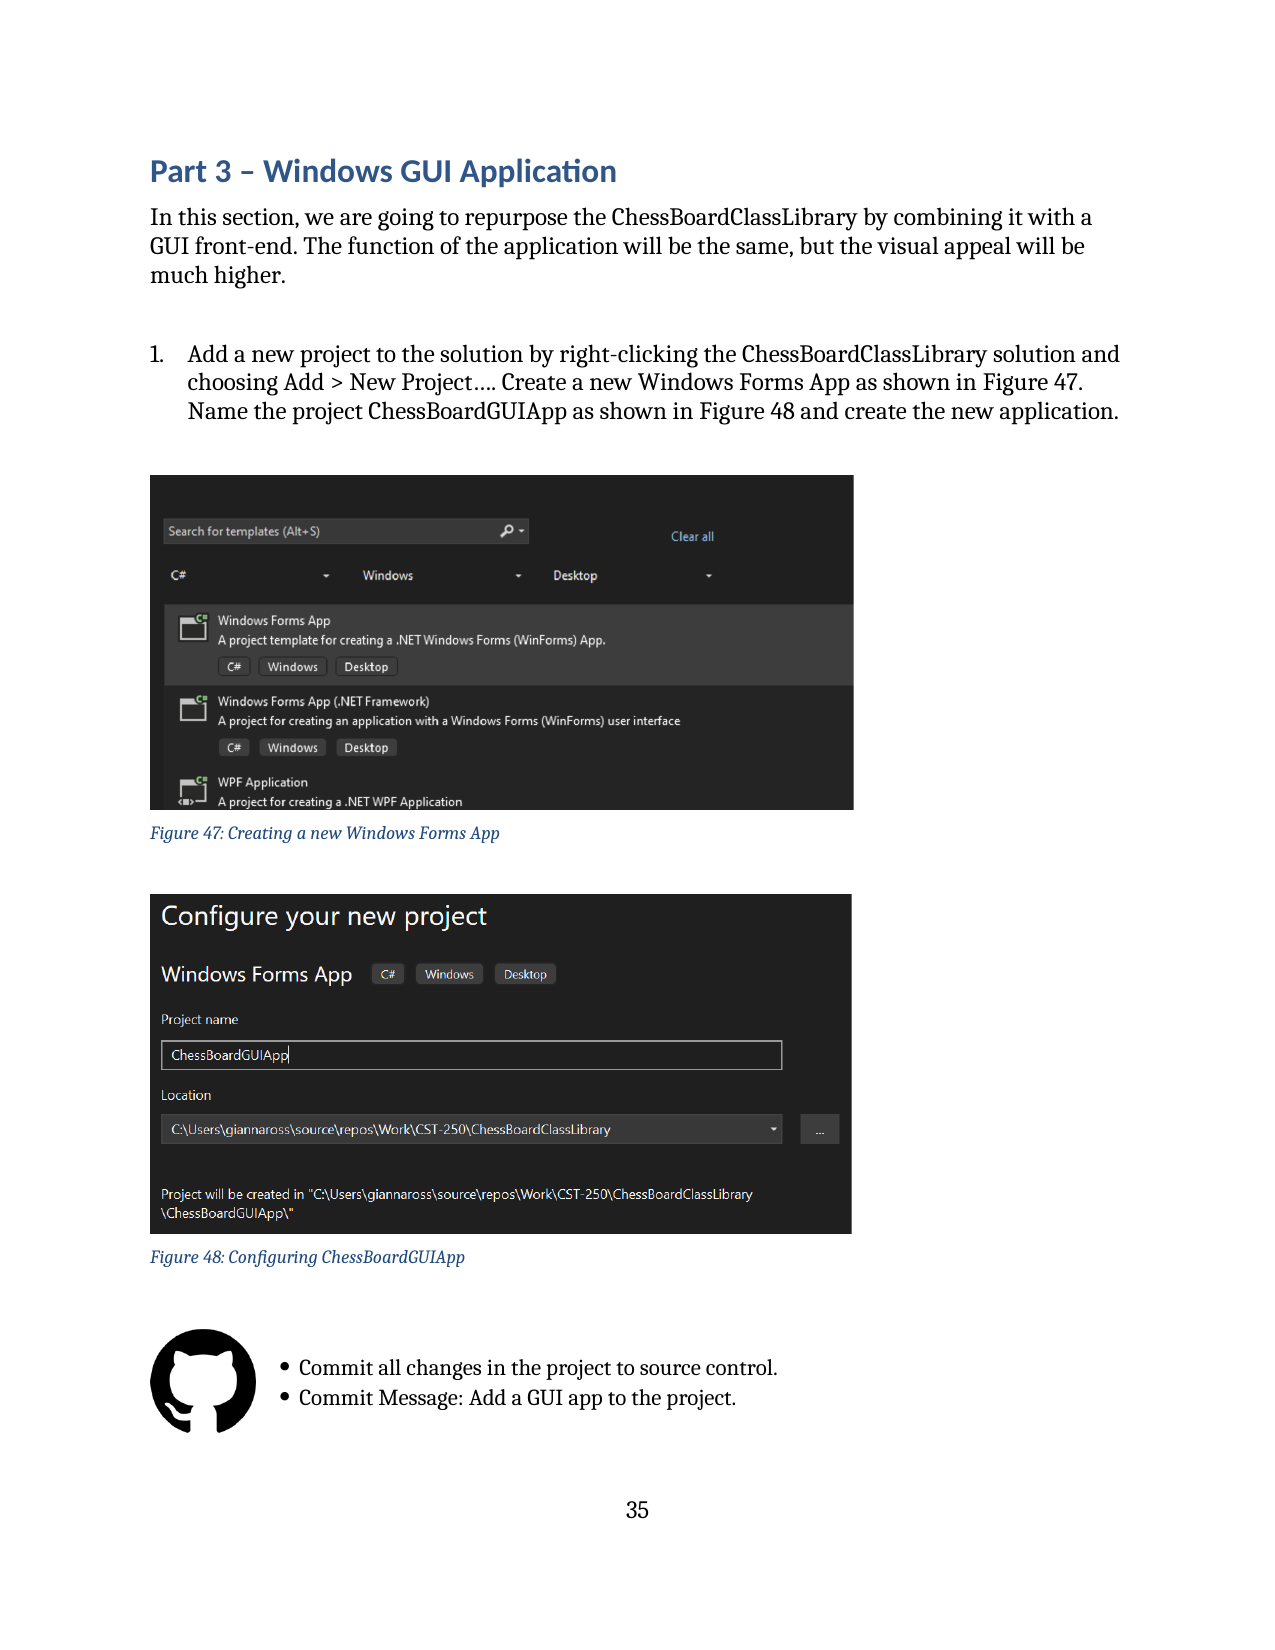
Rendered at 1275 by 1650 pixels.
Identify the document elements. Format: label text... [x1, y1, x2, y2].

subtitle Part 3 – Windows GUI Application [150, 150, 1125, 191]
picture [150, 894, 852, 1234]
picture [150, 475, 854, 810]
picture [150, 1327, 256, 1434]
text In this section, we are going to repurpose the ChessBoardClassLibrary by combining it with a GUI front-end. The function of the application will be the same, but the visual appeal will be much higher. [150, 203, 1125, 289]
list Add a new project to the solution by right-clicking the ChessBoardClassLibrary solution and choosing Add > New Project…. Create a new Windows Forms App as shown in Figure 47. Name the project ChessBoardGUIApp as shown in Figure 48 and create the new application. [150, 339, 1125, 426]
